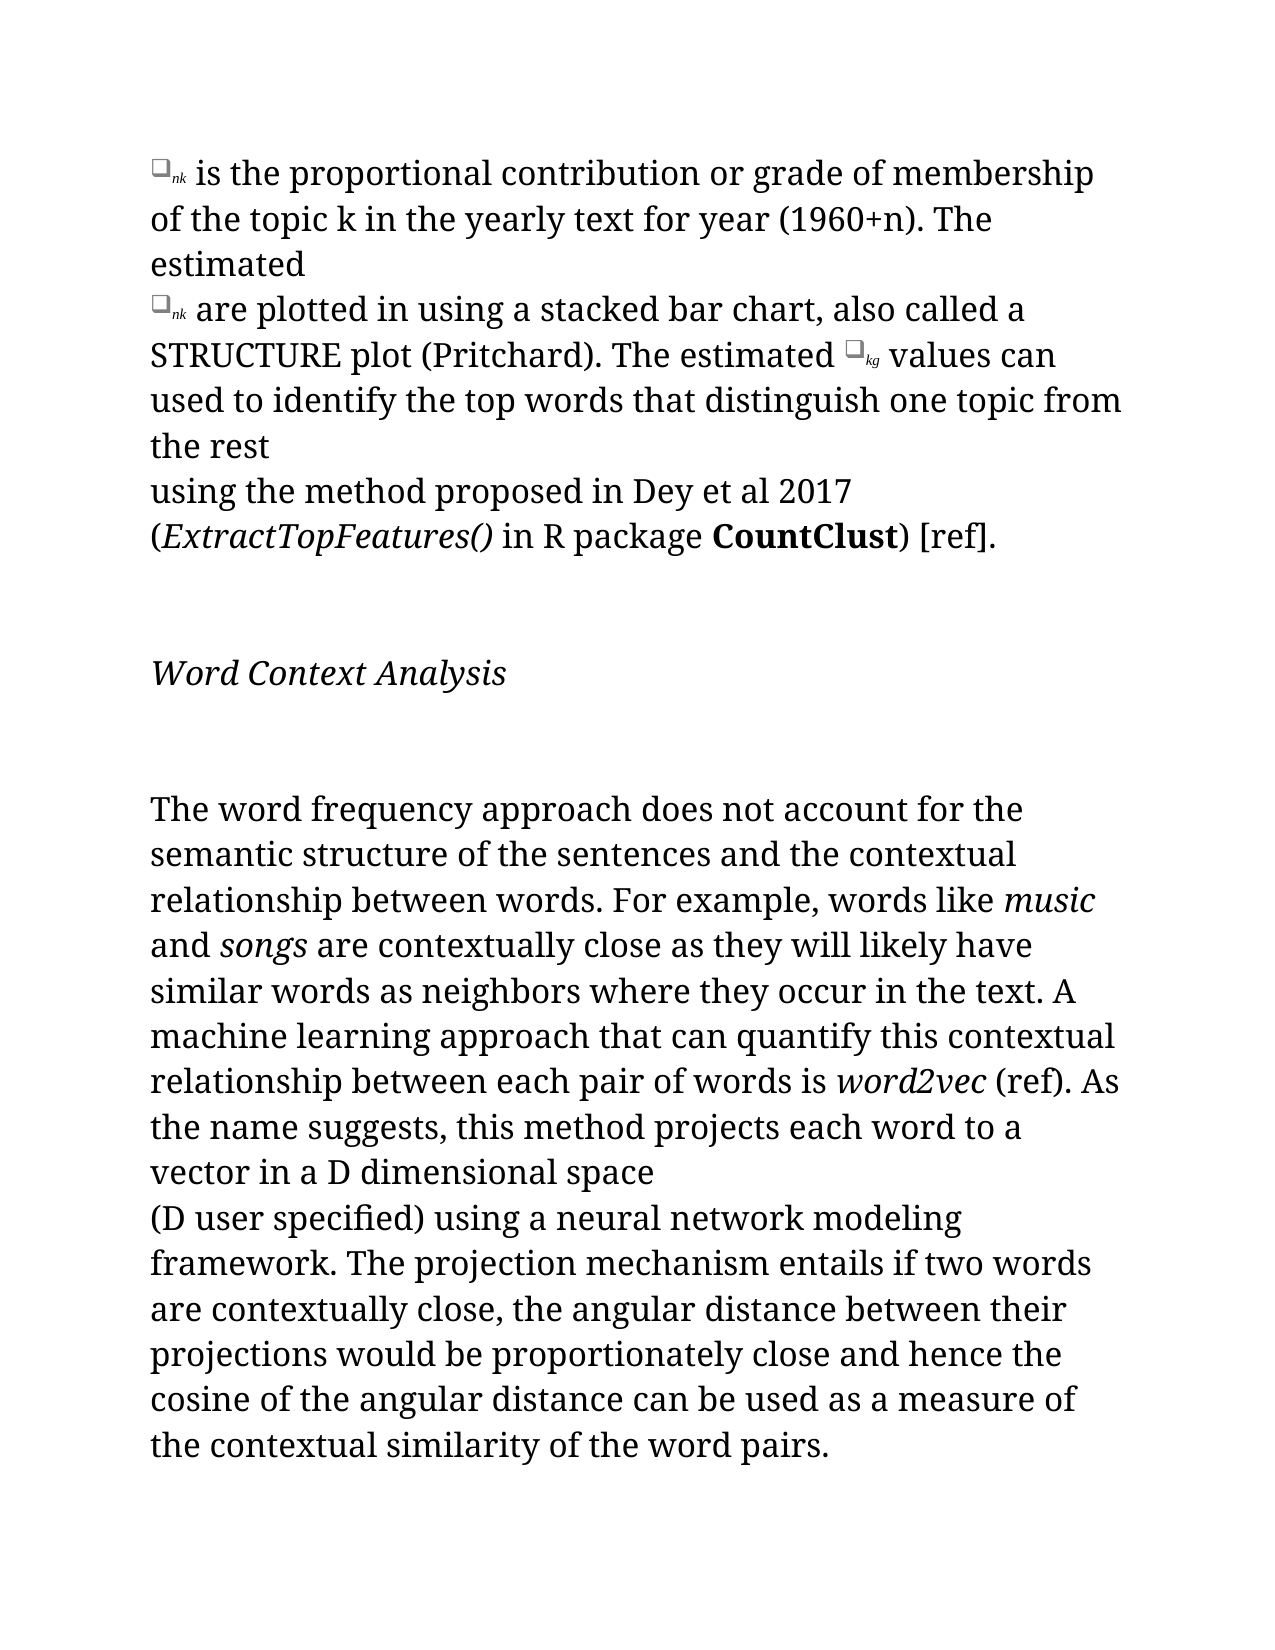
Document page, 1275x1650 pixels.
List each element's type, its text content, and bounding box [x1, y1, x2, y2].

text using the method proposed in Dey et al 2017 (ExtractTopFeatures() in R package CountClust) [ref]. [150, 468, 1125, 559]
text are plotted in using a stacked bar chart, also called a STRUCTURE plot (Pritchard). The estimated values can used to identify the top words that distinguish one topic from the rest [150, 286, 1125, 468]
text is the proportional contribution or grade of membership of the topic k in the yearly text for year (1960+n). The estimated [150, 150, 1125, 286]
text (D user specified) using a neural network modeling framework. The projection mechanism entails if two words are contextually close, the angular distance between their projections would be proportionately close and hence the cosine of the angular distance can be used as a measure of the contextual similarity of the word pairs. [150, 1194, 1125, 1467]
text The word frequency approach does not account for the semantic structure of the sentences and the contextual relationship between words. For example, words like music and songs are contextually close as they will likely have similar words as neighbors where they occur in the text. A machine learning approach that can quantify this contextual relationship between each pair of words is word2vec (ref). As the name suggests, this method projects each word to a vector in a D dimensional space [150, 786, 1125, 1194]
text Word Context Analysis [150, 649, 1125, 695]
